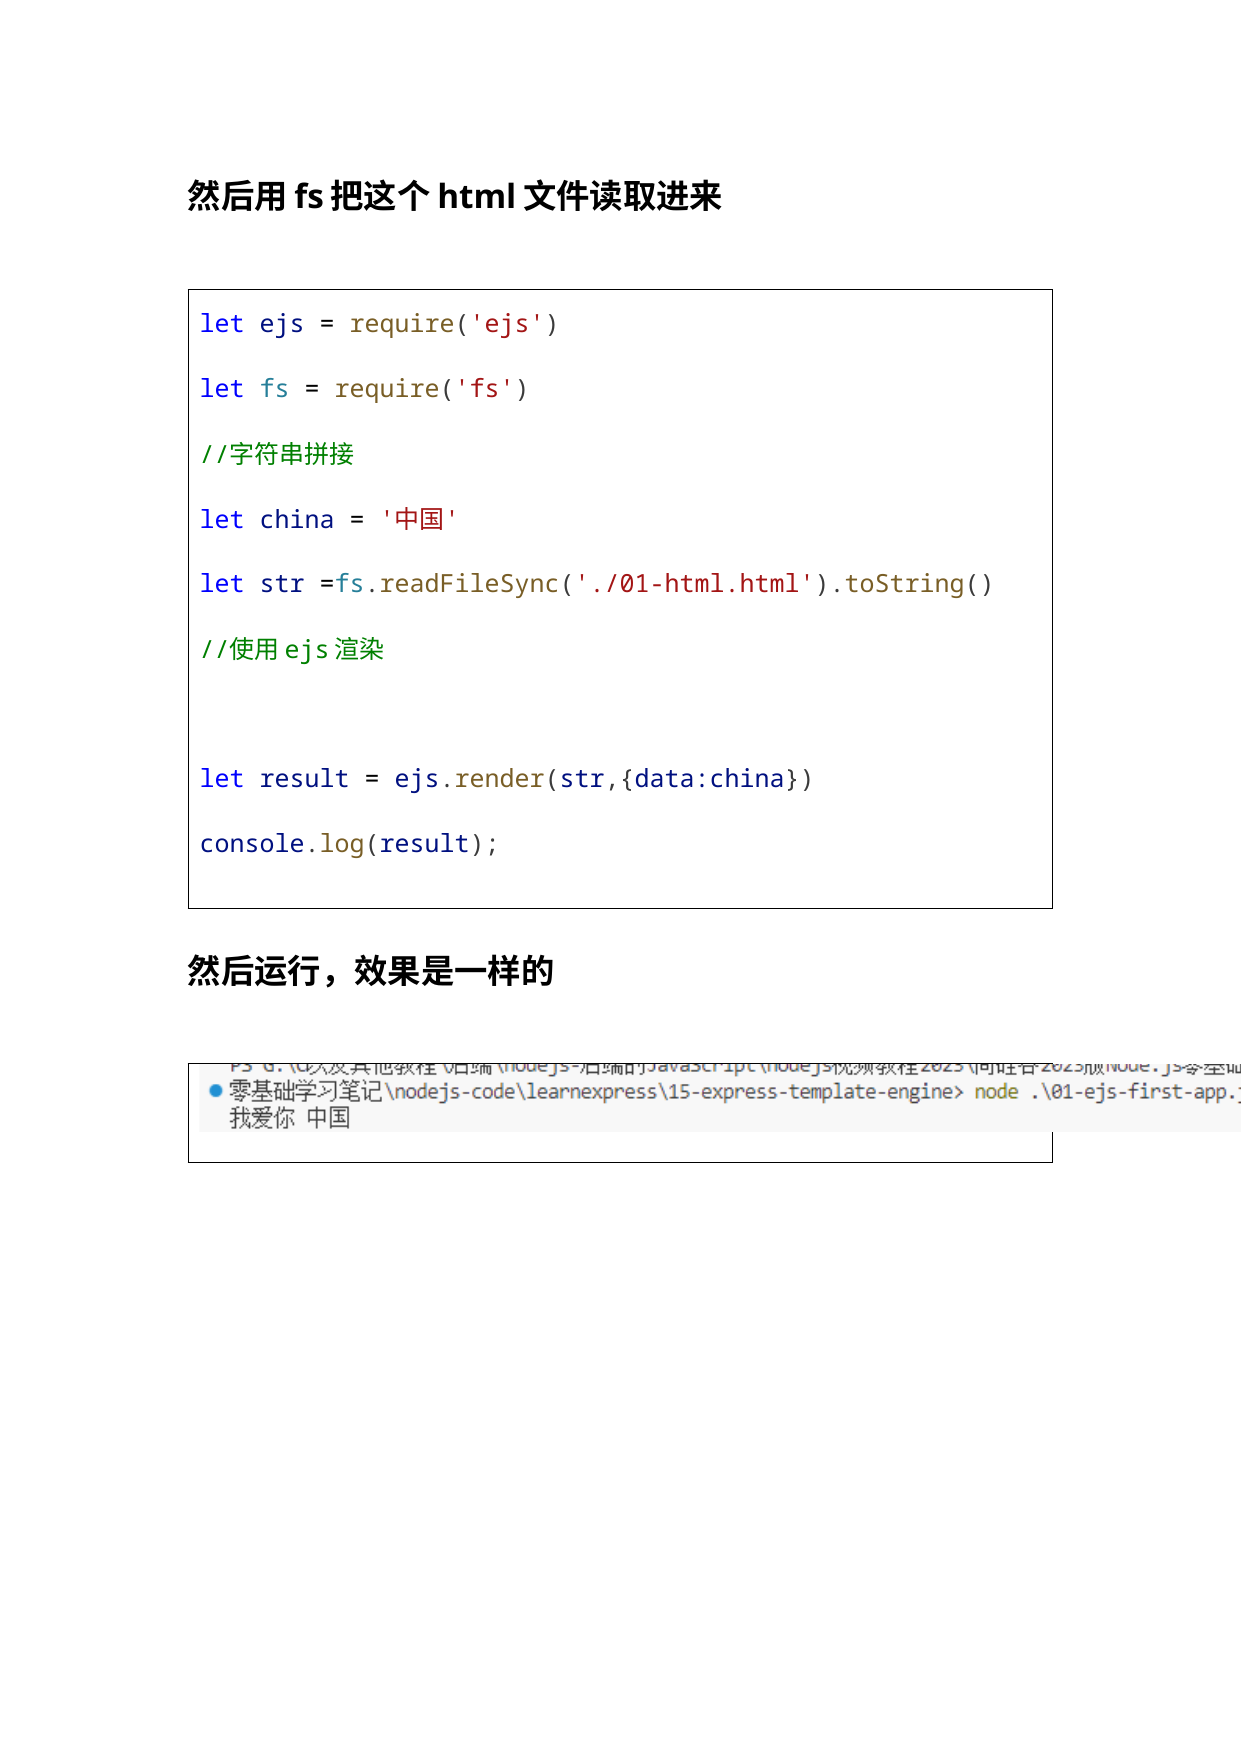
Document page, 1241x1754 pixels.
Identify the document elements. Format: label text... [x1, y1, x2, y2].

picture [199, 1064, 1241, 1132]
table_header let ejs = require('ejs') let fs = require('fs') //字符串拼接 let china = '中国' let str =fs.readFileSync('./01-html.html').toString() //使用ejs渲染 let result = ejs.render(str,{data:china}) console.log(result); [189, 290, 1052, 908]
subtitle 然后用fs把这个html文件读取进来 [187, 162, 1053, 227]
subtitle 然后运行，效果是一样的 [187, 936, 1053, 1001]
table_header [189, 1064, 1052, 1162]
